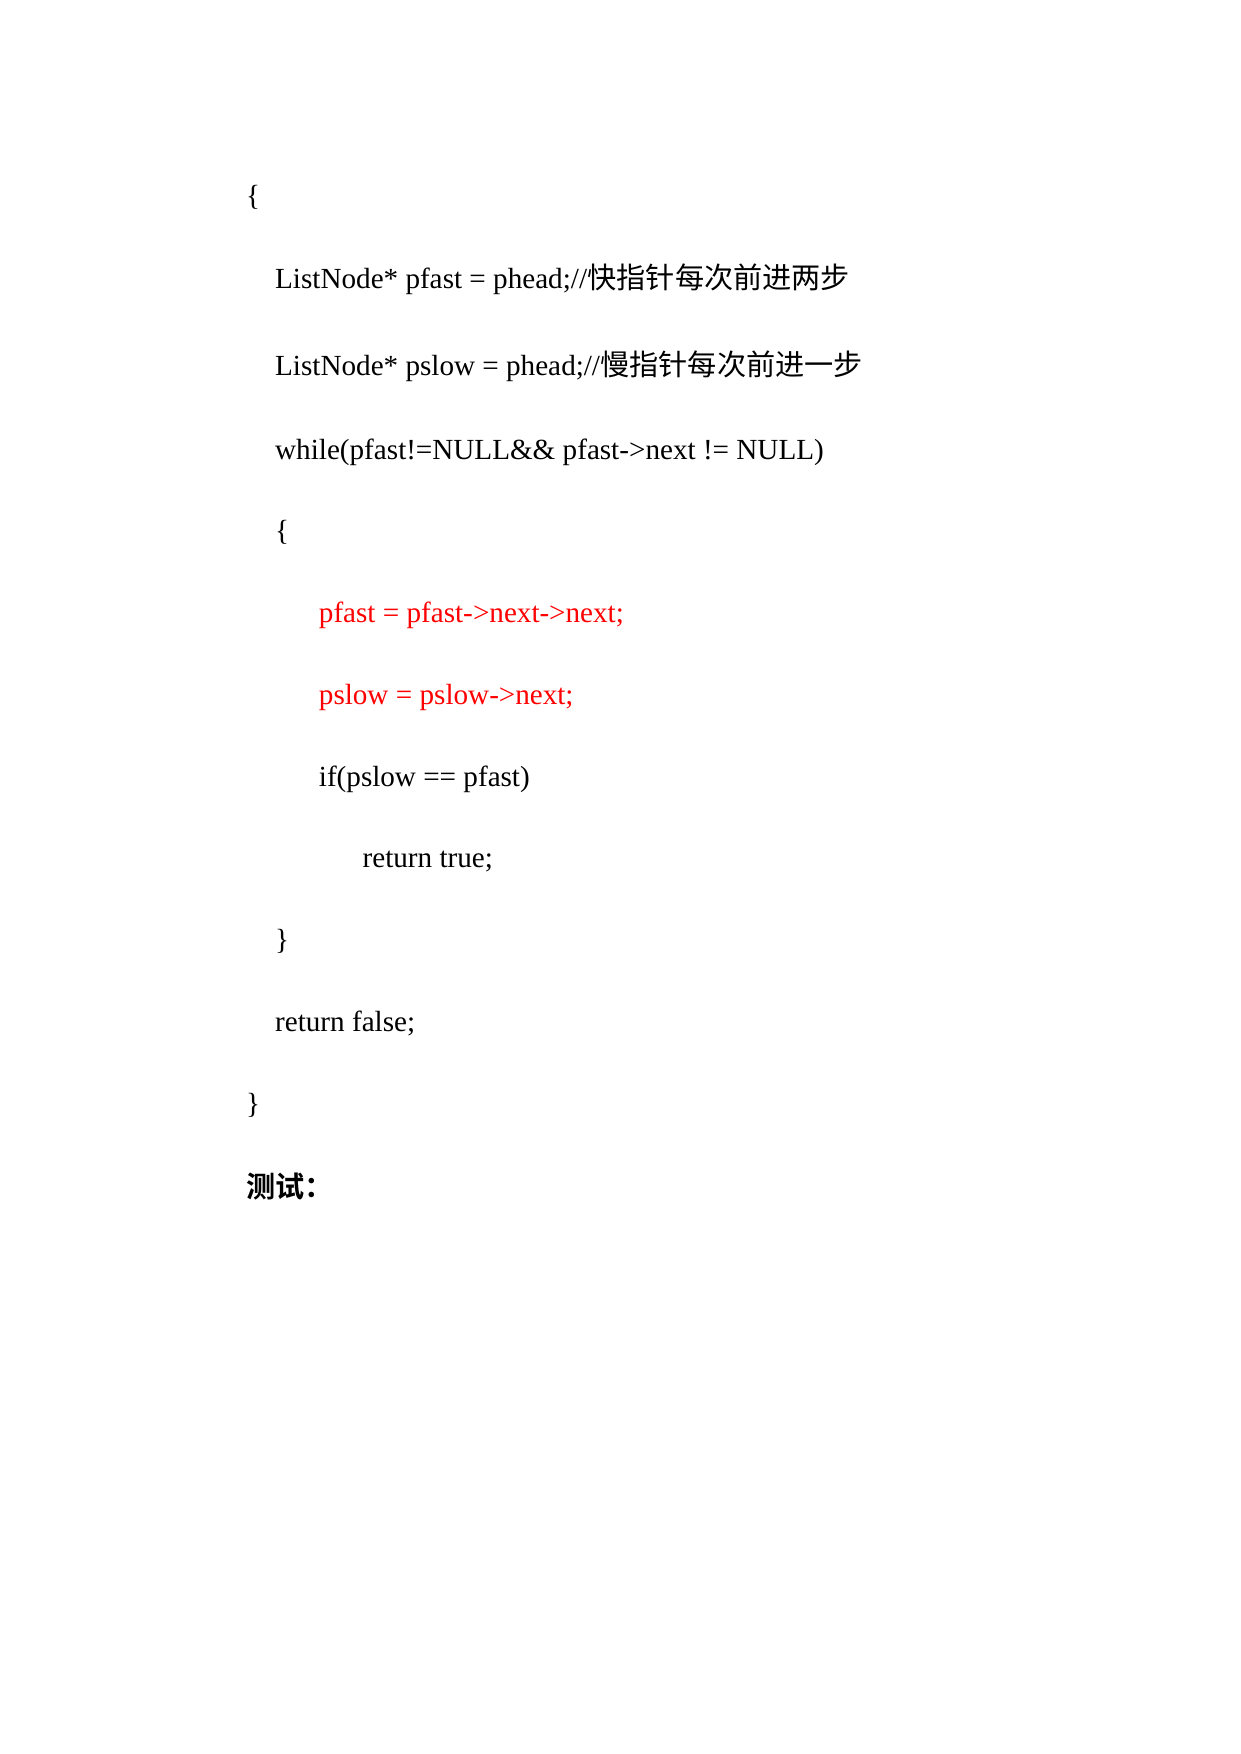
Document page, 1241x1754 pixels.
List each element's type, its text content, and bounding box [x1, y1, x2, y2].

text pfast = pfast->next->next; [246, 579, 1053, 644]
text while(pfast!=NULL&& pfast->next != NULL) [246, 416, 1053, 481]
text pslow = pslow->next; [246, 661, 1053, 726]
text 测试： [246, 1152, 1053, 1217]
text { [246, 498, 1053, 563]
text ListNode* pslow = phead;//慢指针每次前进一步 [246, 330, 1053, 395]
text return false; [246, 988, 1053, 1053]
text return true; [246, 825, 1053, 890]
text ListNode* pfast = phead;//快指针每次前进两步 [246, 244, 1053, 309]
text } [246, 1070, 1053, 1135]
text if(pslow == pfast) [246, 743, 1053, 808]
text } [246, 907, 1053, 972]
text { [246, 162, 1053, 227]
